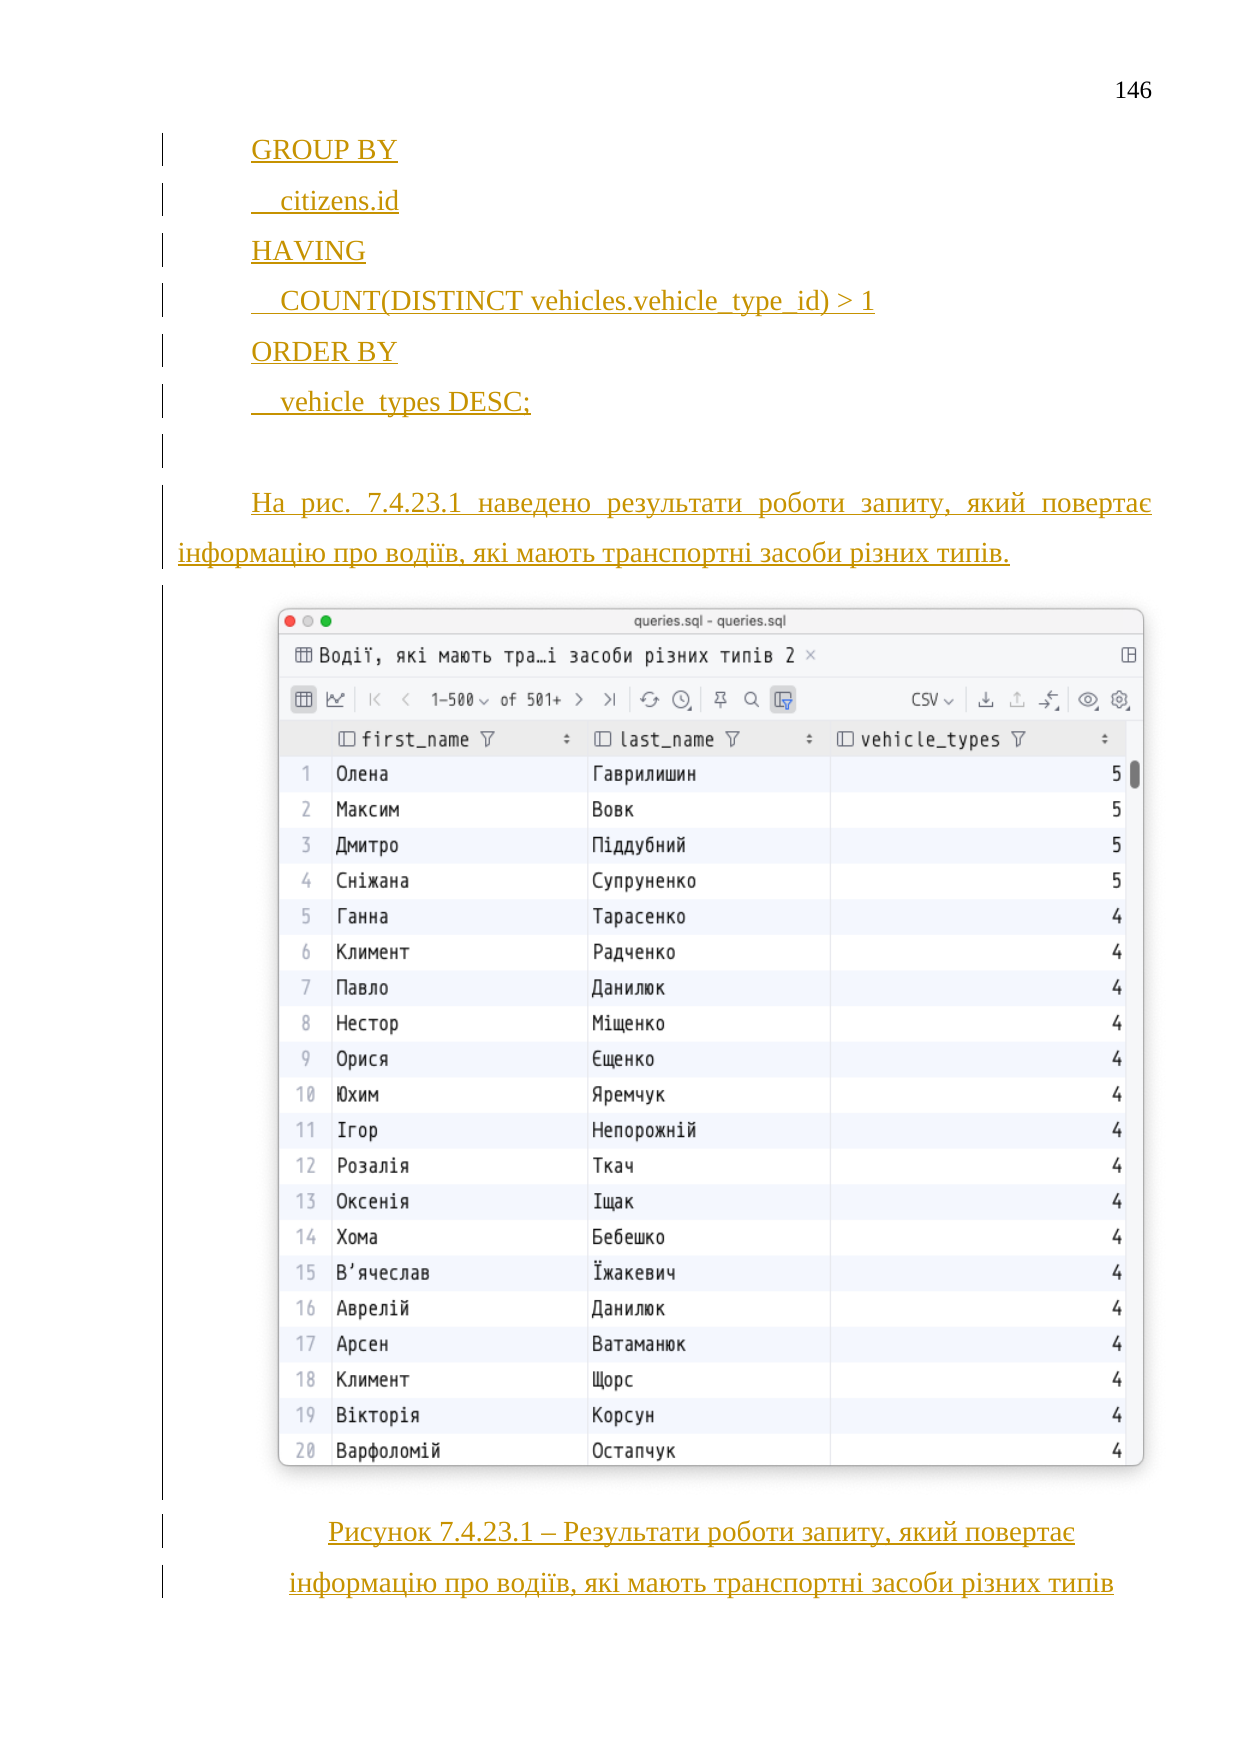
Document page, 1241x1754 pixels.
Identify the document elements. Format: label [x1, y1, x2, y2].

picture [251, 585, 1171, 1500]
